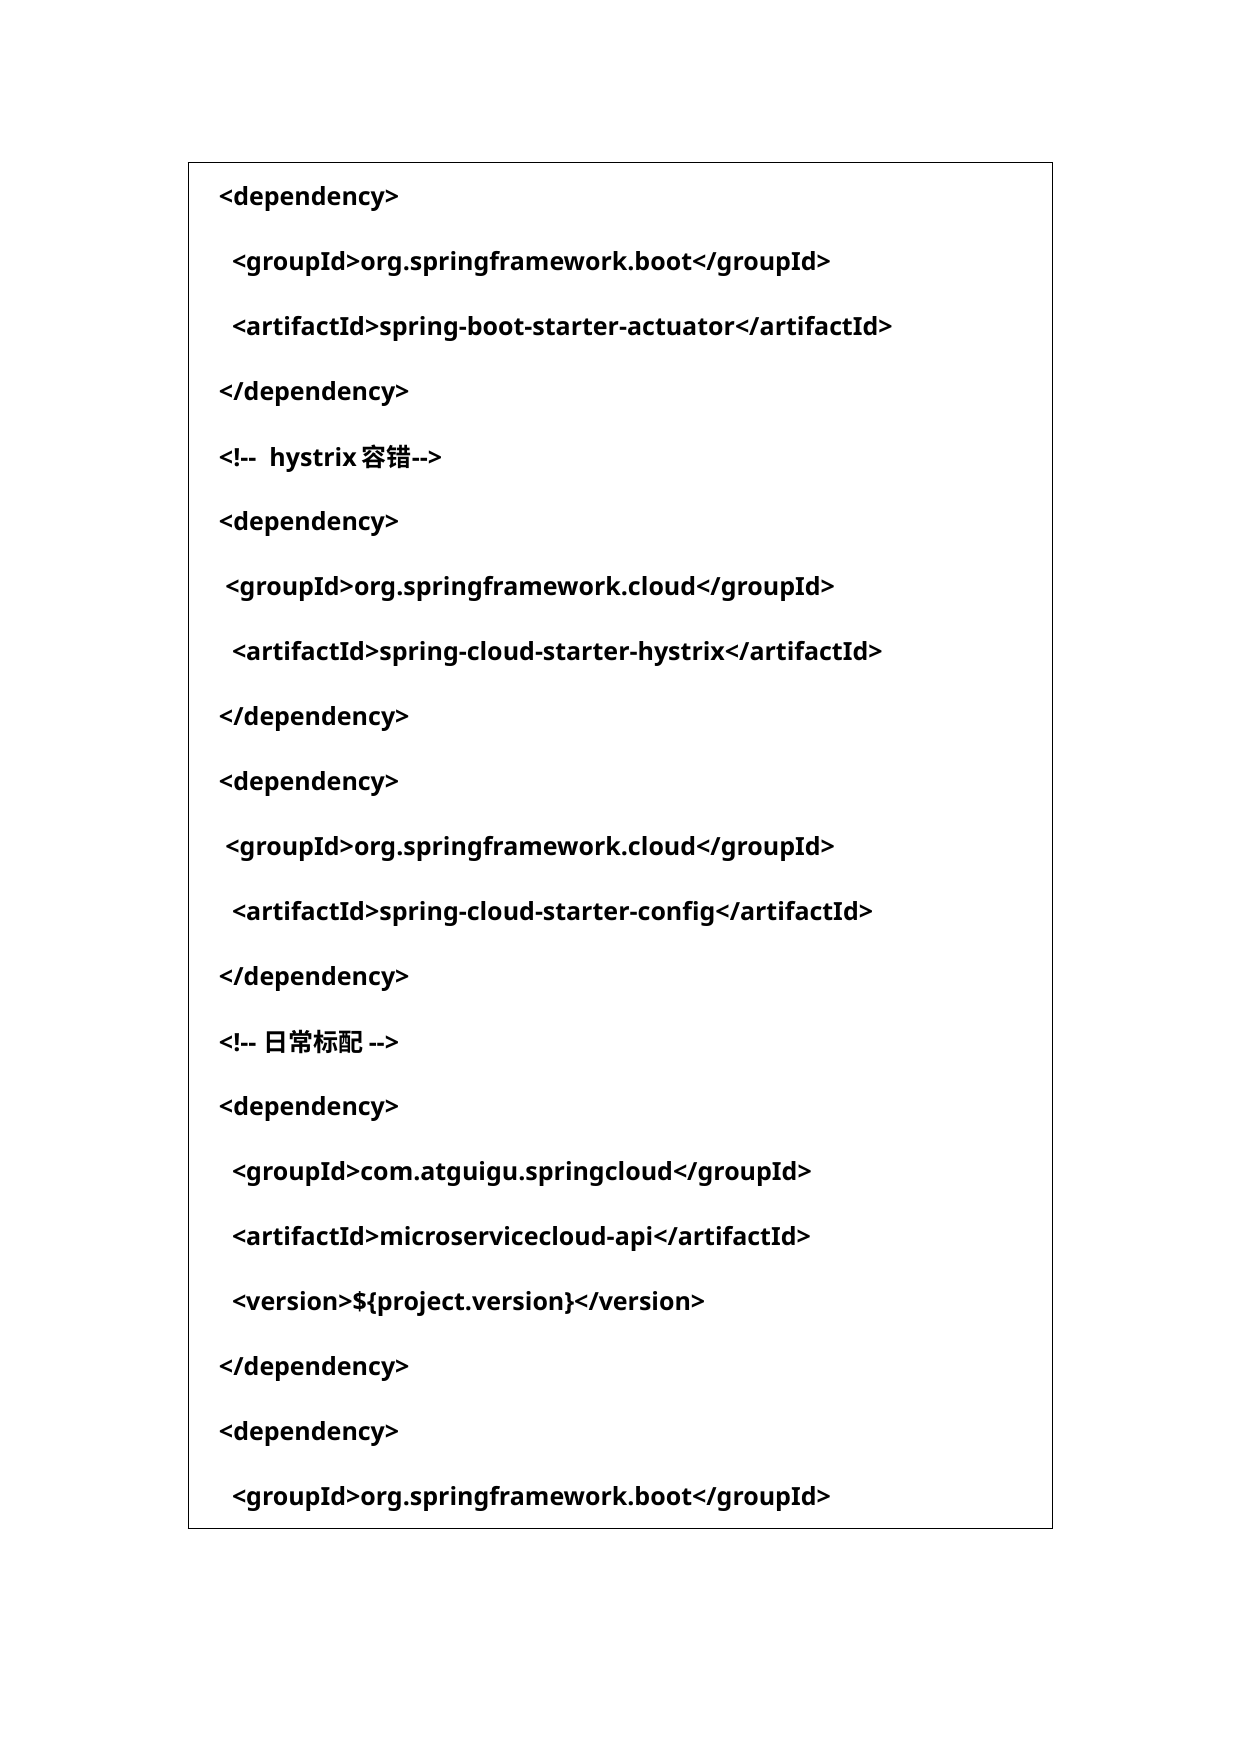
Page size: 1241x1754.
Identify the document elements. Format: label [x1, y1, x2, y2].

table_header [189, 163, 1052, 1528]
